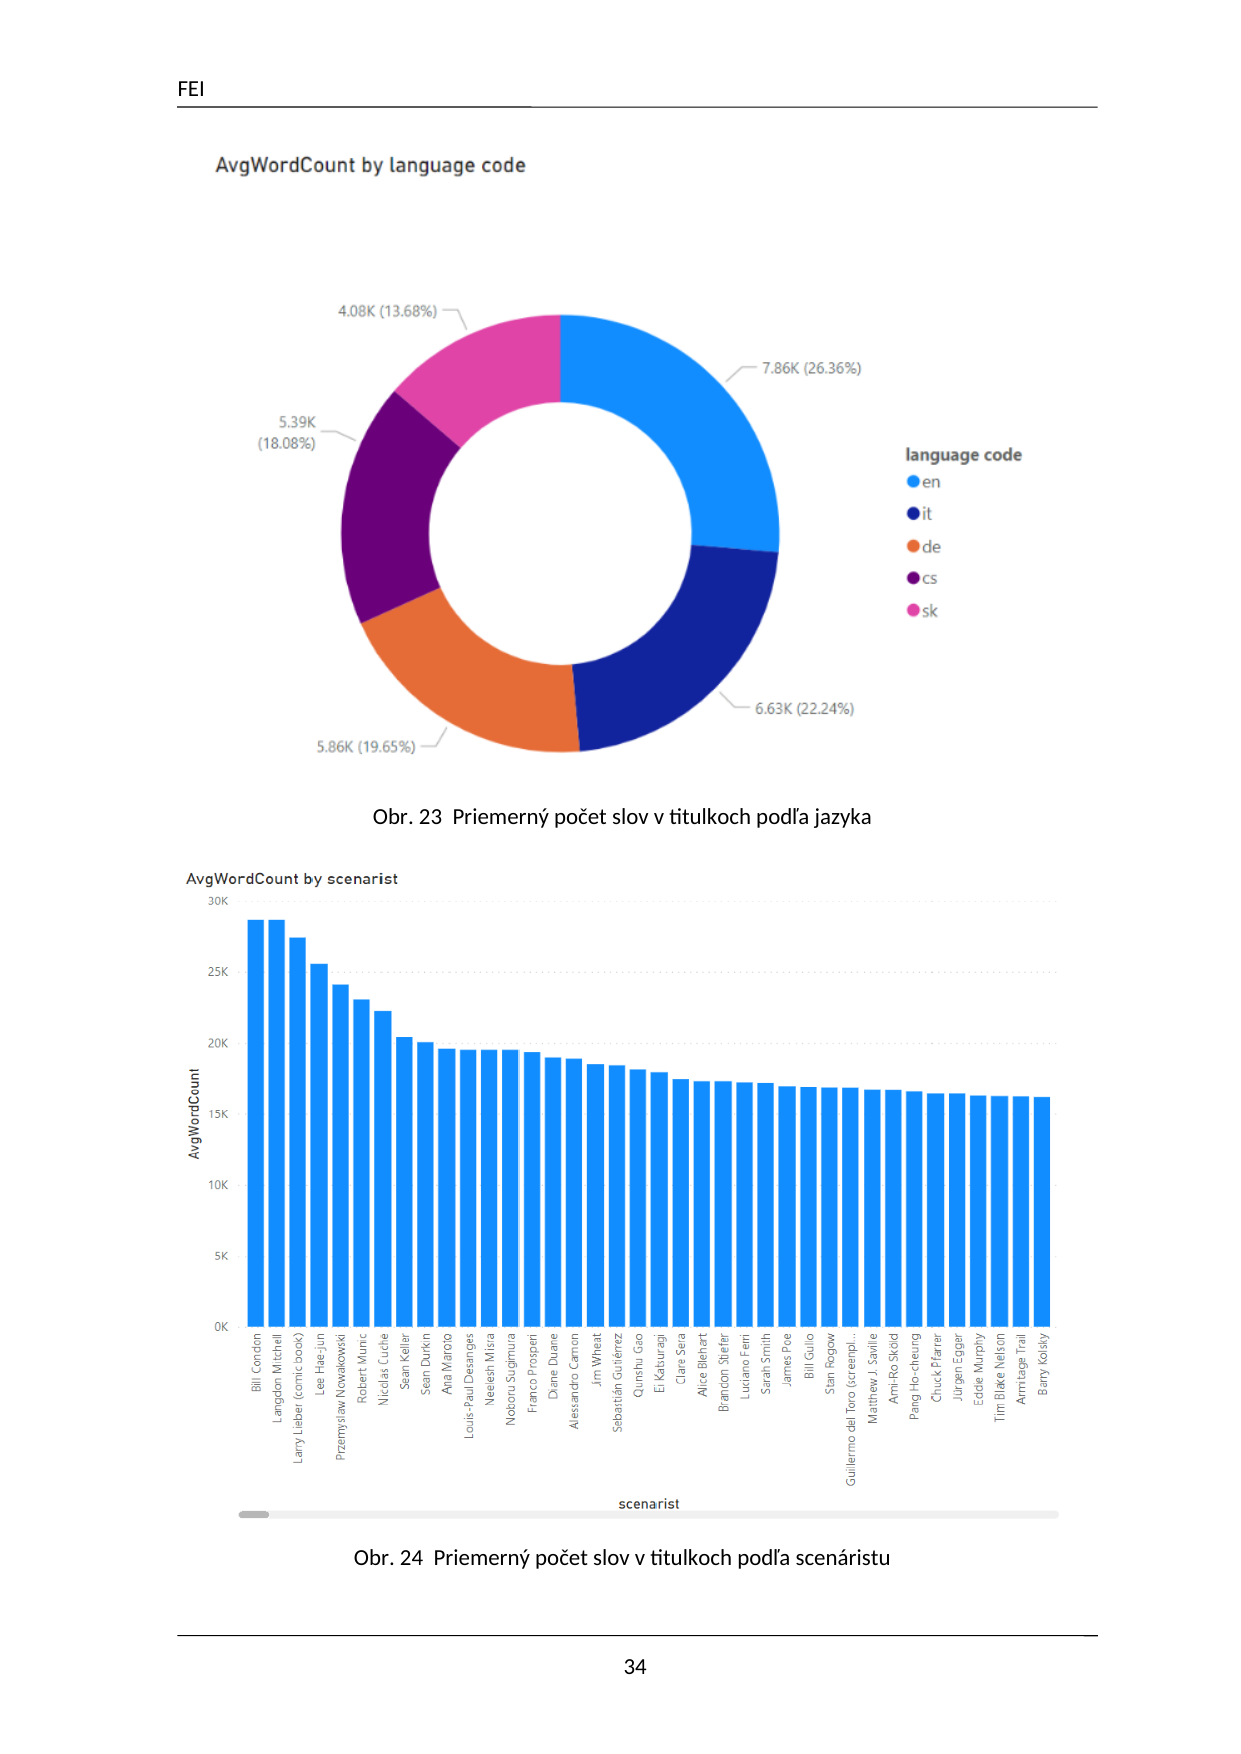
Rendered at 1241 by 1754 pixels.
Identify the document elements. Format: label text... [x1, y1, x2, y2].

picture [203, 147, 1042, 788]
picture [175, 860, 1070, 1530]
